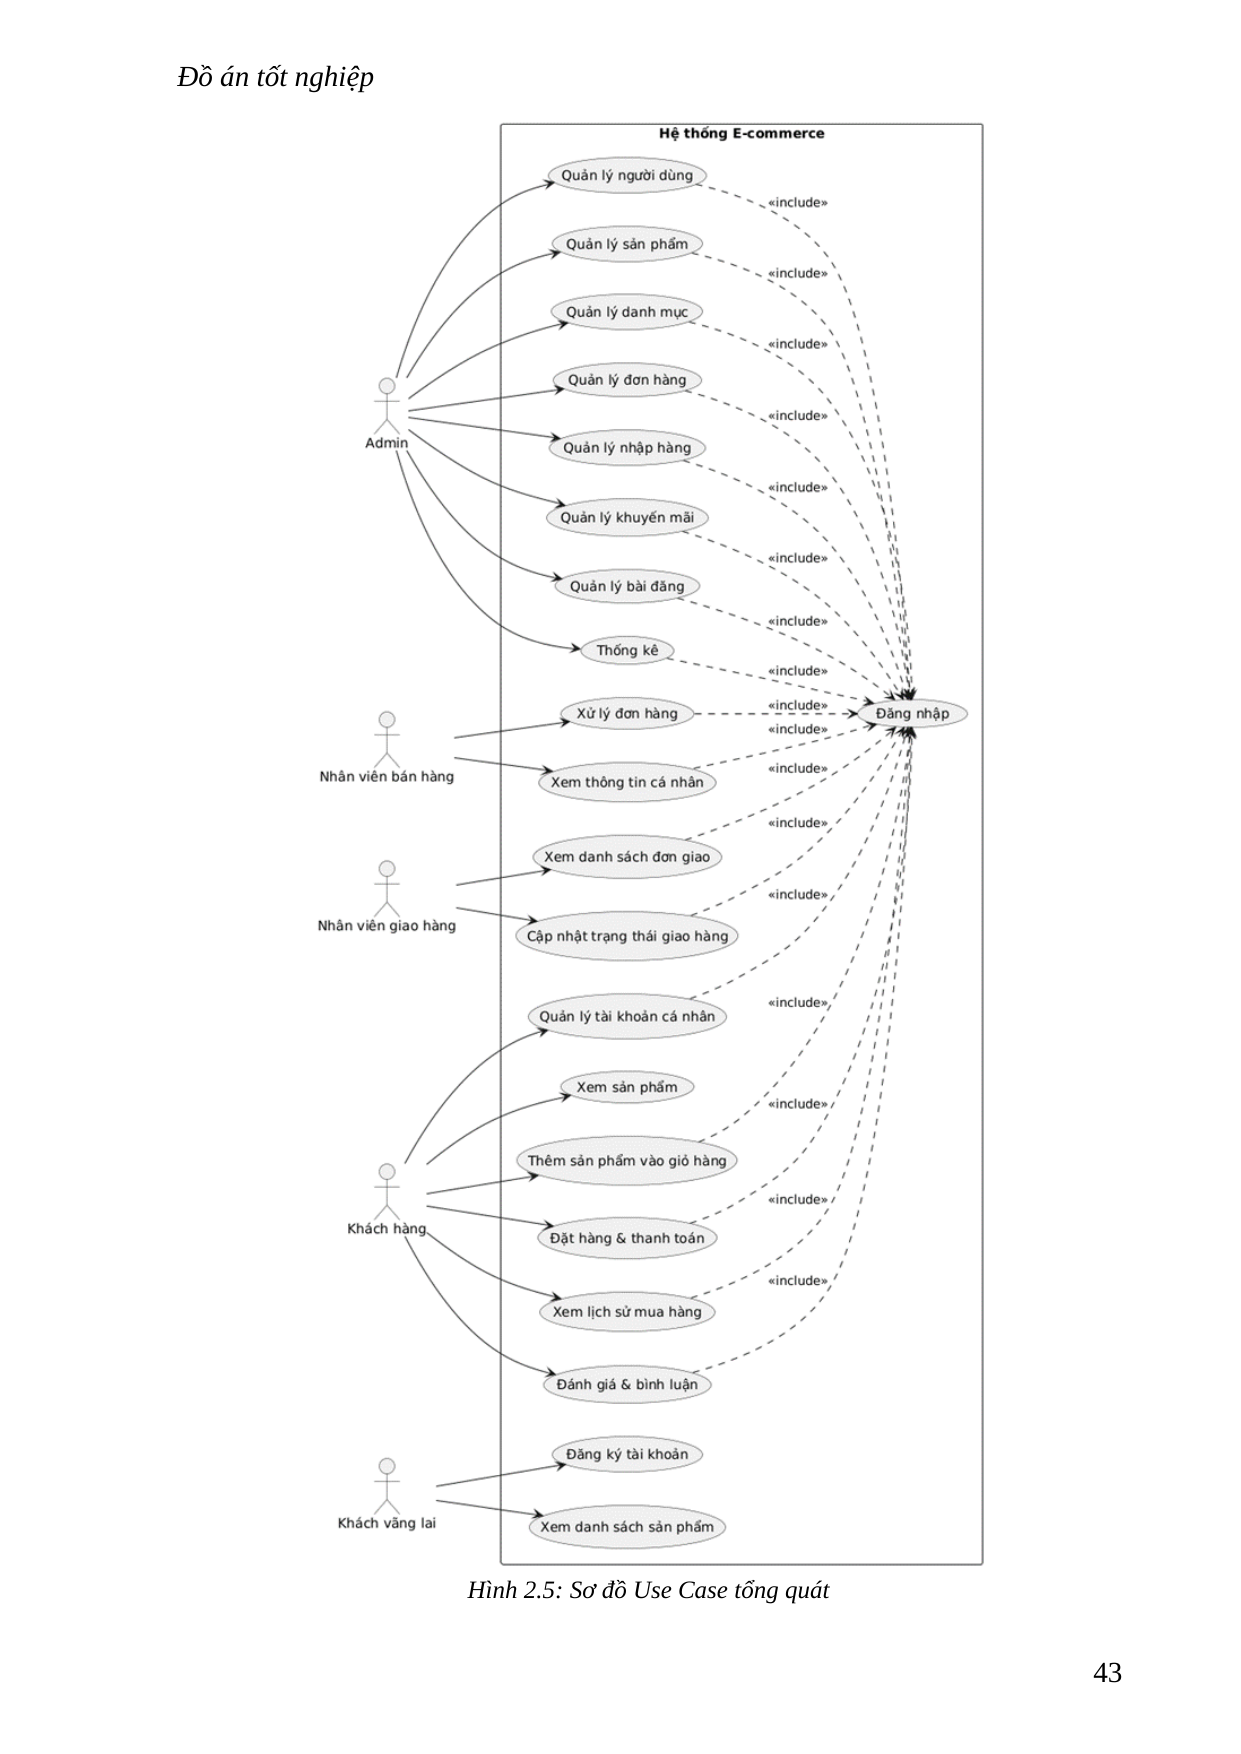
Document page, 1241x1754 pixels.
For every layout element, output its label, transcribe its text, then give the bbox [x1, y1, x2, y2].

picture [312, 118, 987, 1569]
subtitle Hình 2.5: Sơ đồ Use Case tổng quát [177, 1575, 1122, 1604]
